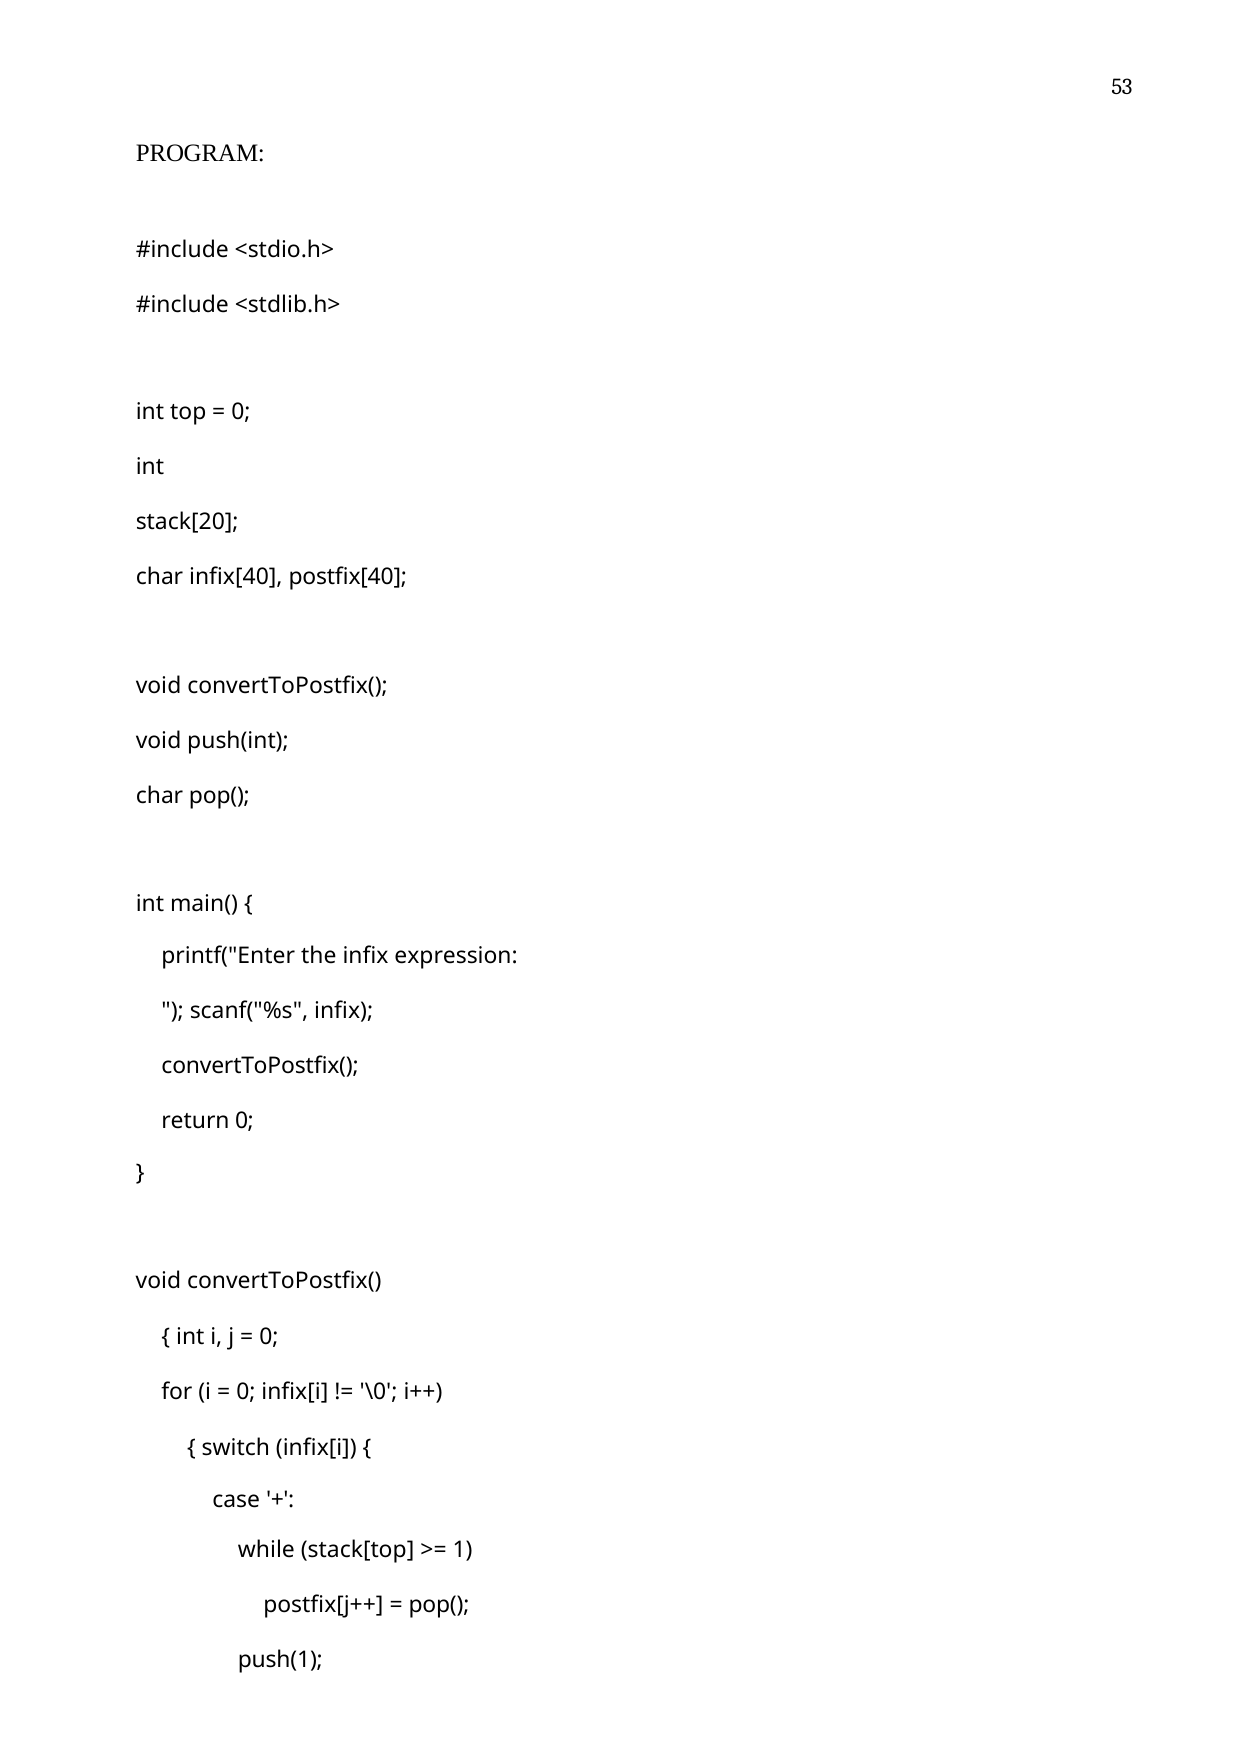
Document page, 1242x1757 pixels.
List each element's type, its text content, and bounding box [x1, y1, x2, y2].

text char infix[40], postfix[40]; [136, 560, 1160, 591]
text void convertToPostfix() { int i, j = 0; [135, 1264, 387, 1351]
text return 0; [161, 1104, 1160, 1135]
text for (i = 0; infix[i] != '\0'; i++) { switch (infix[i]) { [161, 1375, 491, 1462]
text void convertToPostfix(); void push(int); [136, 669, 412, 755]
text #include <stdio.h> #include <stdlib.h> [136, 233, 359, 319]
text PROGRAM: [136, 138, 1160, 167]
text while (stack[top] >= 1) postfix[j++] = pop(); [238, 1533, 517, 1619]
text int top = 0; int stack[20]; [136, 395, 266, 536]
text push(1); break; [238, 1643, 359, 1674]
text case '+': [212, 1487, 1160, 1513]
text printf("Enter the infix expression: "); scanf("%s", infix); convertToPostfix(); [161, 939, 523, 1080]
text int main() { [136, 887, 1160, 918]
text } [136, 1156, 1160, 1187]
text char pop(); [136, 779, 1160, 810]
